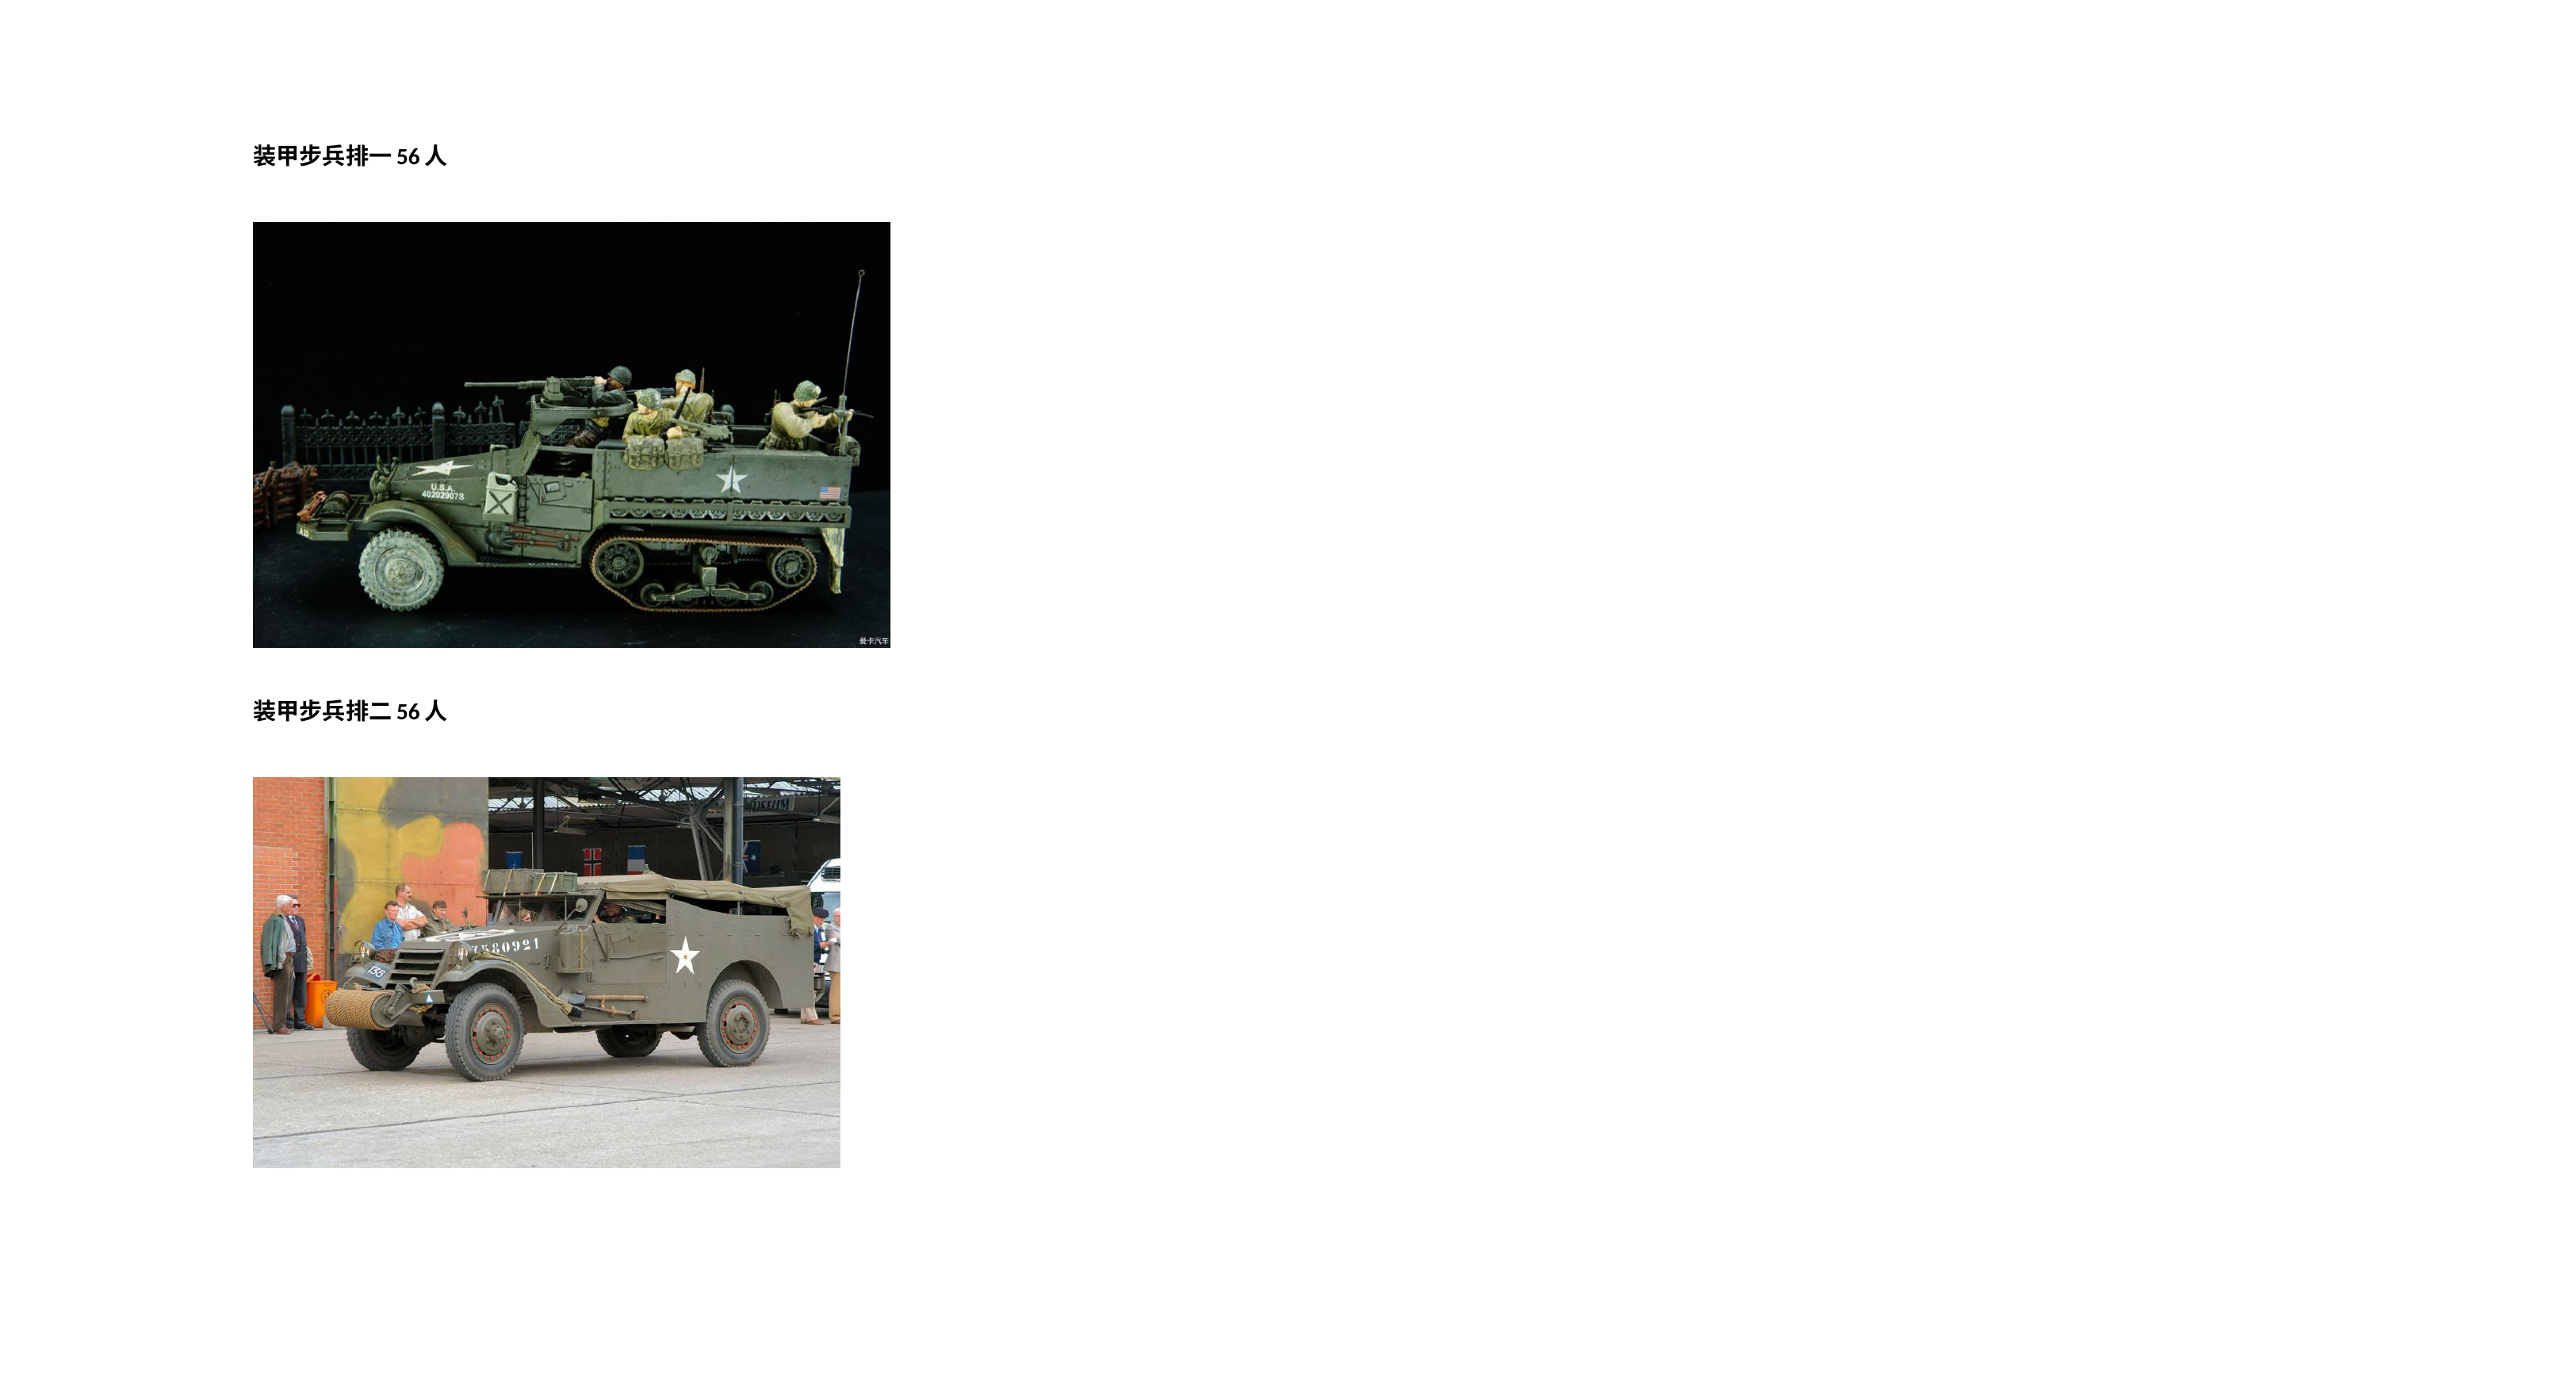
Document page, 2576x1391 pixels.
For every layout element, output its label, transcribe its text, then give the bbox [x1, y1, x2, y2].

subtitle 装甲步兵排二56人 [218, 684, 2426, 735]
picture [253, 777, 840, 1168]
subtitle 装甲步兵排一56人 [218, 128, 2426, 180]
picture [253, 222, 891, 648]
